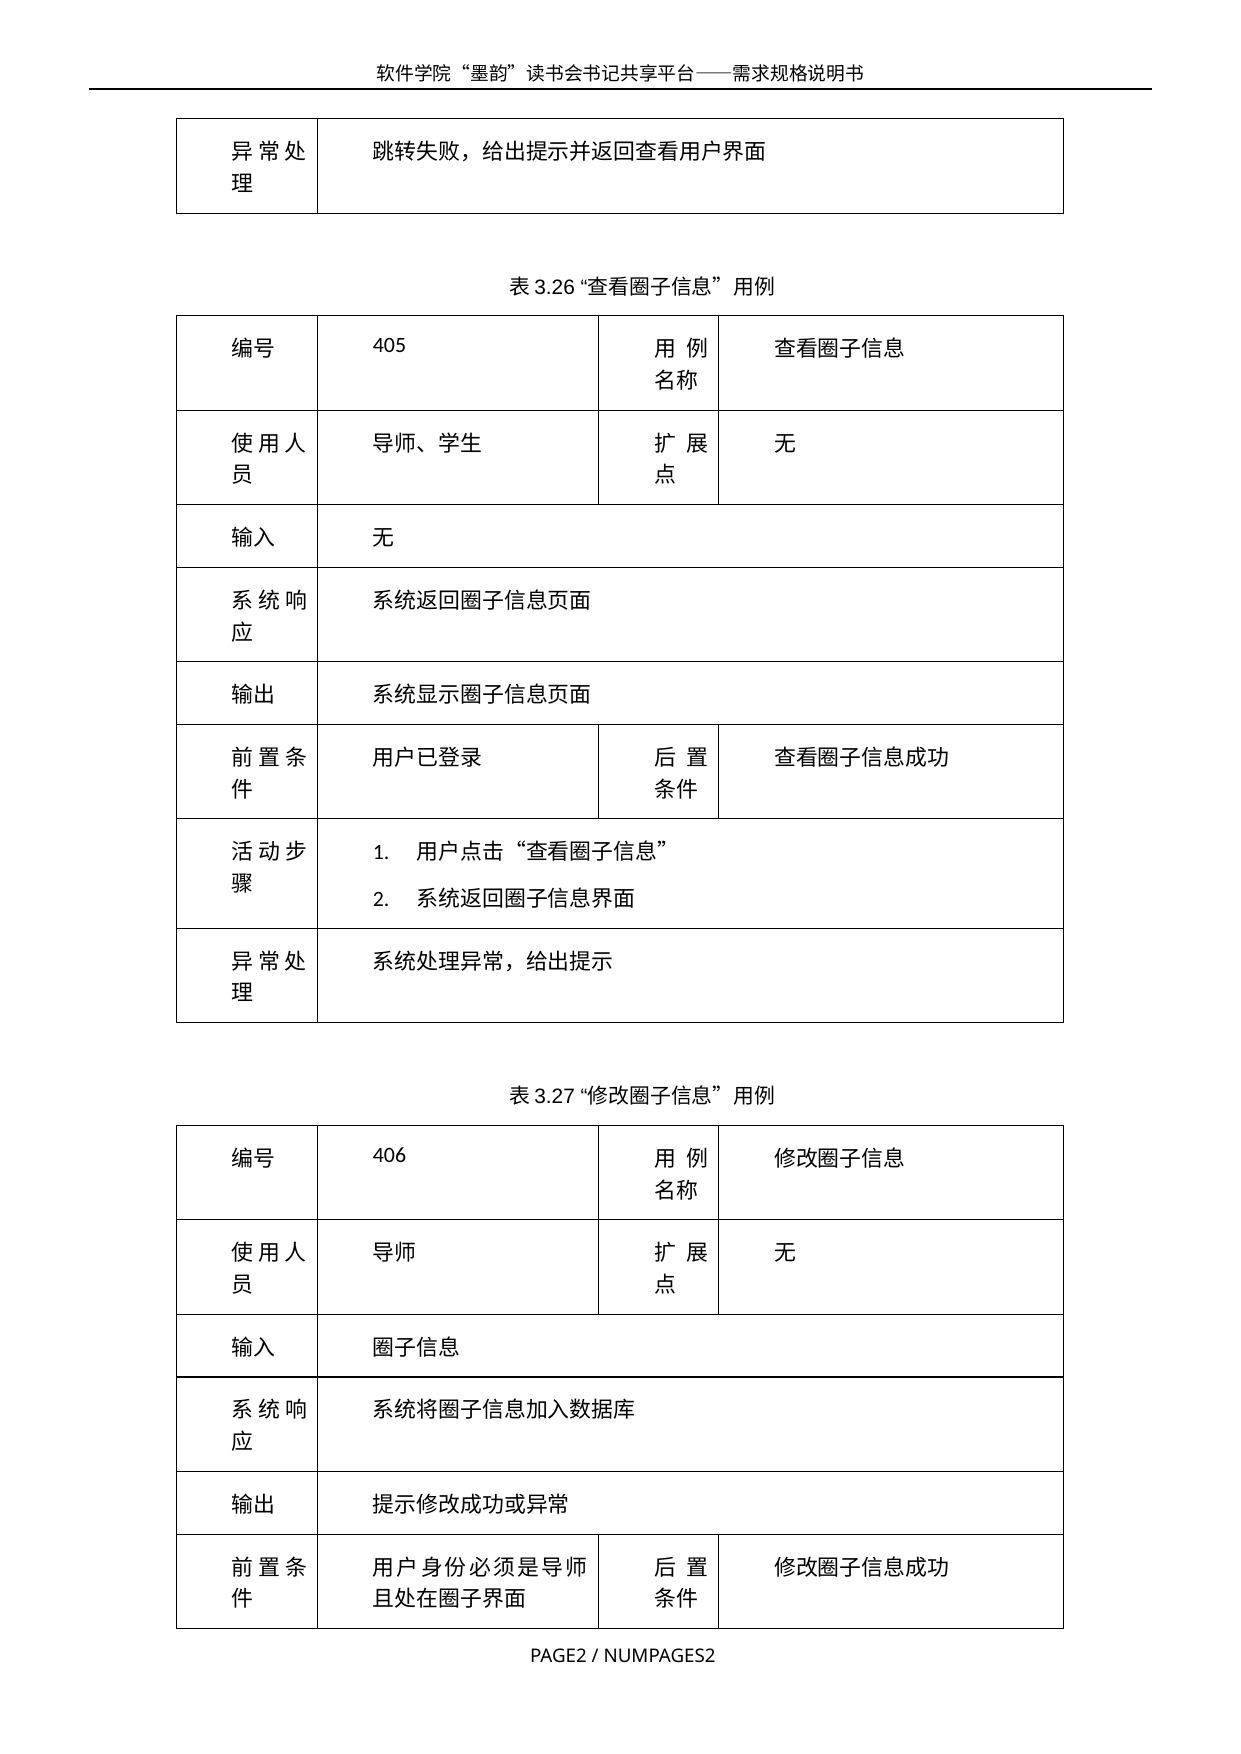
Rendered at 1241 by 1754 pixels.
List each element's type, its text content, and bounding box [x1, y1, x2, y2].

table_cell 扩展点 [599, 1220, 718, 1314]
table_cell 查看圈子信息成功 [719, 725, 1063, 818]
table_cell 系统显示圈子信息页面 [318, 662, 1063, 724]
table_header 用例名称 [599, 1126, 718, 1219]
table_header 用例名称 [599, 316, 718, 410]
table_cell 用户点击“查看圈子信息” 系统返回圈子信息界面 [318, 819, 1063, 928]
table_cell 使用人员 [177, 411, 317, 504]
table_cell 系统返回圈子信息页面 [318, 568, 1063, 661]
table_cell 无 [719, 1220, 1063, 1314]
table_cell 跳转失败，给出提示并返回查看用户界面 [318, 119, 1063, 212]
table_cell 异常处理 [177, 119, 317, 212]
table_header 修改圈子信息 [719, 1126, 1063, 1219]
table_header 406 [318, 1126, 598, 1219]
table_cell 导师、学生 [318, 411, 598, 504]
table_cell 输入 [177, 505, 317, 567]
table_cell 提示修改成功或异常 [318, 1472, 1063, 1533]
table_cell 活动步骤 [177, 819, 317, 928]
table_cell 前置条件 [177, 725, 317, 818]
table_cell 用户已登录 [318, 725, 598, 818]
table_header 编号 [177, 316, 317, 410]
table_header 405 [318, 316, 598, 410]
table_cell 修改圈子信息成功 [719, 1535, 1063, 1628]
table_cell 输出 [177, 662, 317, 724]
table_cell 系统处理异常，给出提示 [318, 929, 1063, 1022]
table_cell 系统响应 [177, 1378, 317, 1471]
table_cell 输出 [177, 1472, 317, 1533]
table_cell 前置条件 [177, 1535, 317, 1628]
table_cell 无 [318, 505, 1063, 567]
table_cell 圈子信息 [318, 1315, 1063, 1376]
text 表3.27 “修改圈子信息”用例 [132, 1080, 1152, 1110]
table_cell 系统将圈子信息加入数据库 [318, 1378, 1063, 1471]
table_cell 异常处理 [177, 929, 317, 1022]
table_cell 后置条件 [599, 725, 718, 818]
table_cell 使用人员 [177, 1220, 317, 1314]
text 表3.26 “查看圈子信息”用例 [132, 270, 1152, 300]
table_cell 系统响应 [177, 568, 317, 661]
table_cell 扩展点 [599, 411, 718, 504]
table_header 查看圈子信息 [719, 316, 1063, 410]
table_header 编号 [177, 1126, 317, 1219]
table_cell 输入 [177, 1315, 317, 1376]
table_cell 用户身份必须是导师且处在圈子界面 [318, 1535, 598, 1628]
table_cell 无 [719, 411, 1063, 504]
table_cell 导师 [318, 1220, 598, 1314]
table_cell 后置条件 [599, 1535, 718, 1628]
